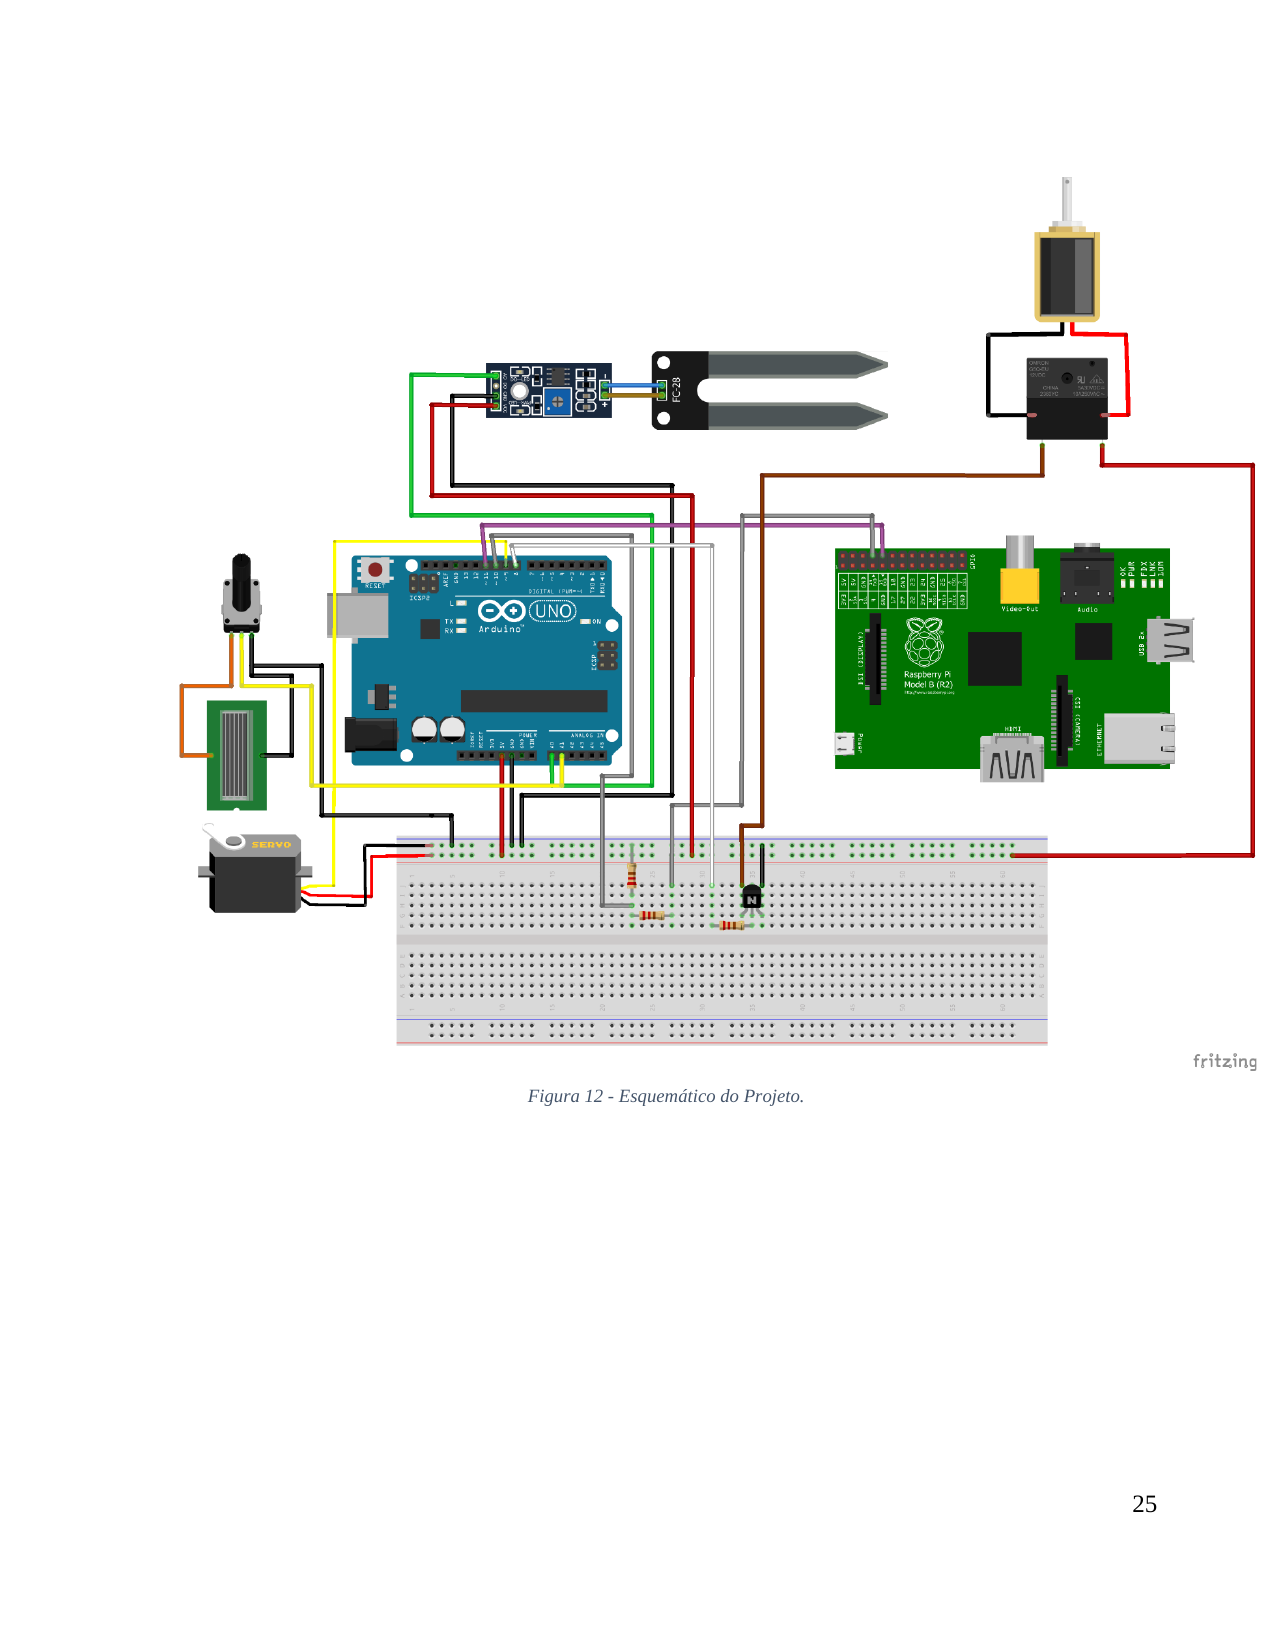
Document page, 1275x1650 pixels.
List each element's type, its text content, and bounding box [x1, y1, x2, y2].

text Figura 12 - Esquemático do Projeto. [177, 1085, 1157, 1107]
picture [177, 177, 1257, 1071]
